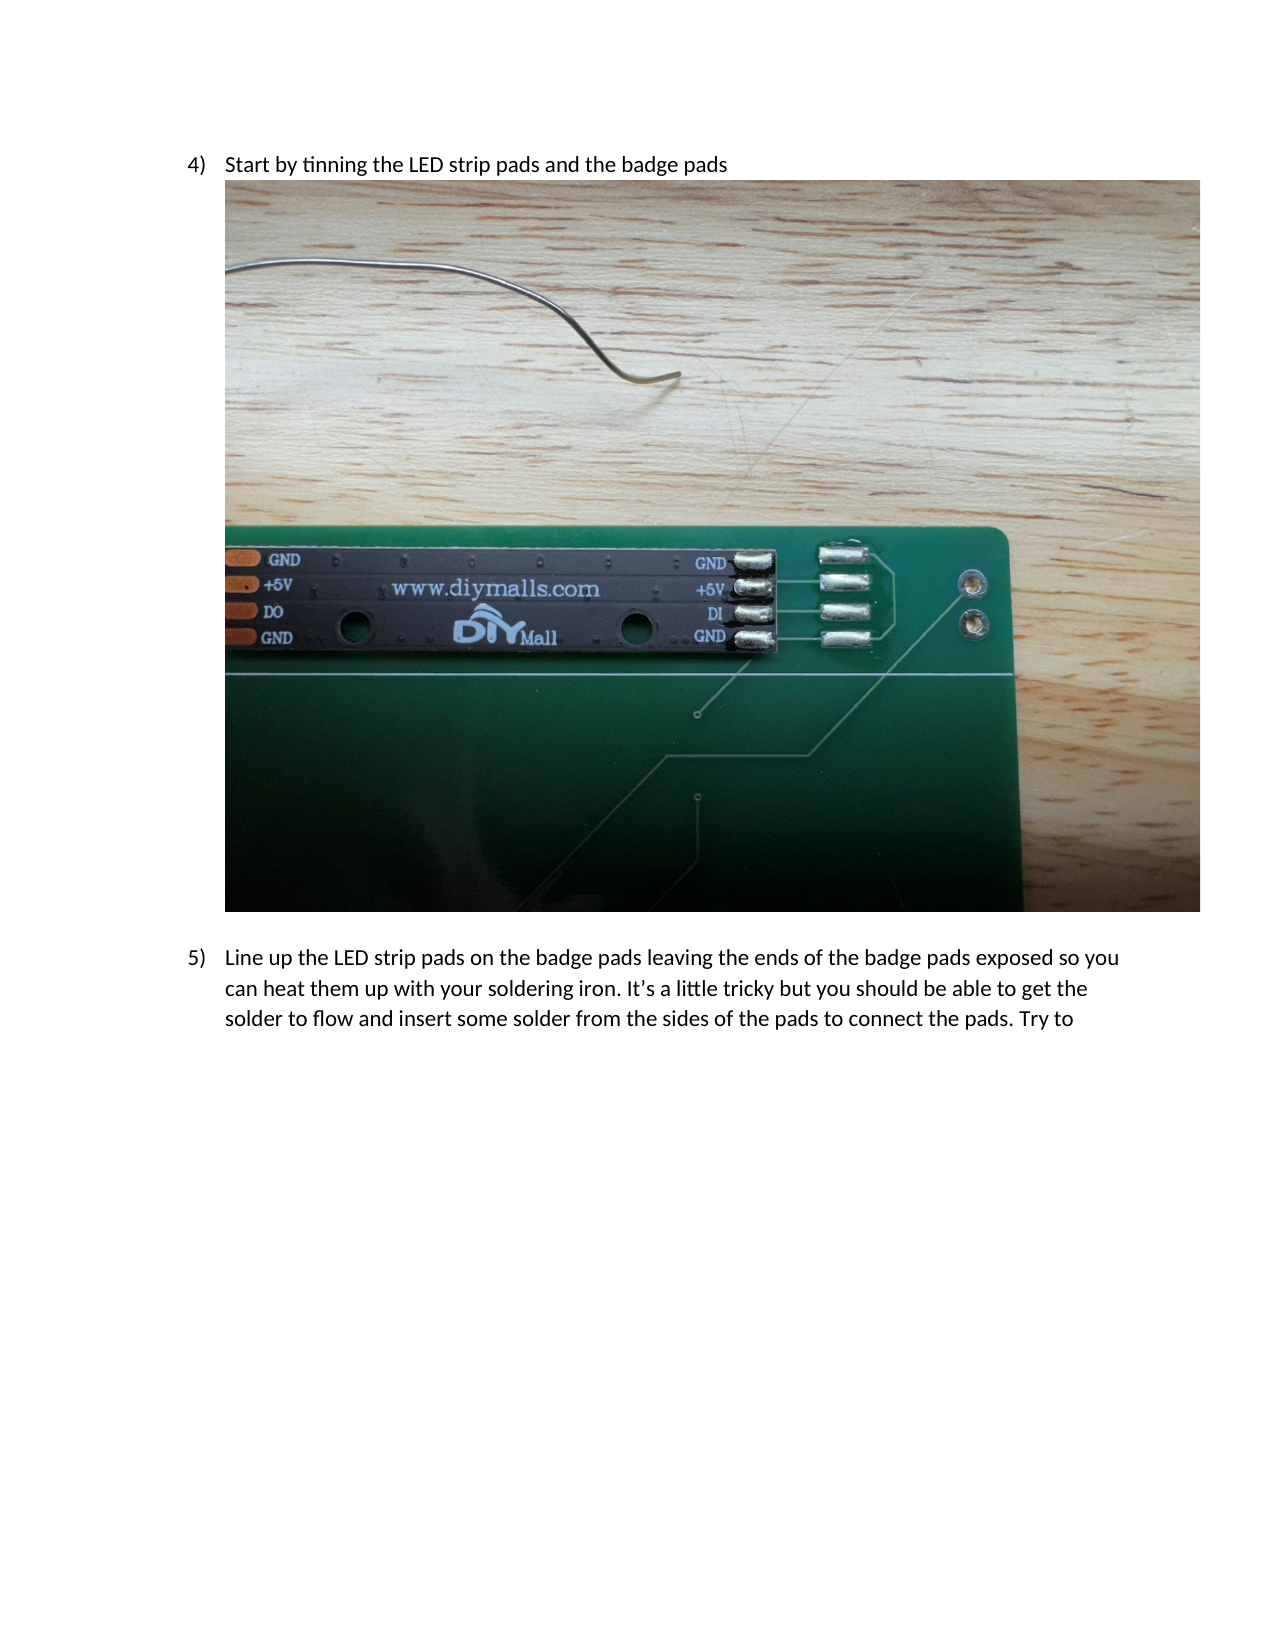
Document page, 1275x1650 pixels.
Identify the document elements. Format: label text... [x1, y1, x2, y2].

list Line up the LED strip pads on the badge pads leaving the ends of the badge pads exposed so you can heat them up with your soldering iron. It’s a little tricky but you should be able to get the solder to flow and insert some solder from the sides of the pads to connect the pads. Try to keep the LED strip straight. [187, 943, 1125, 1032]
picture [225, 180, 1200, 912]
